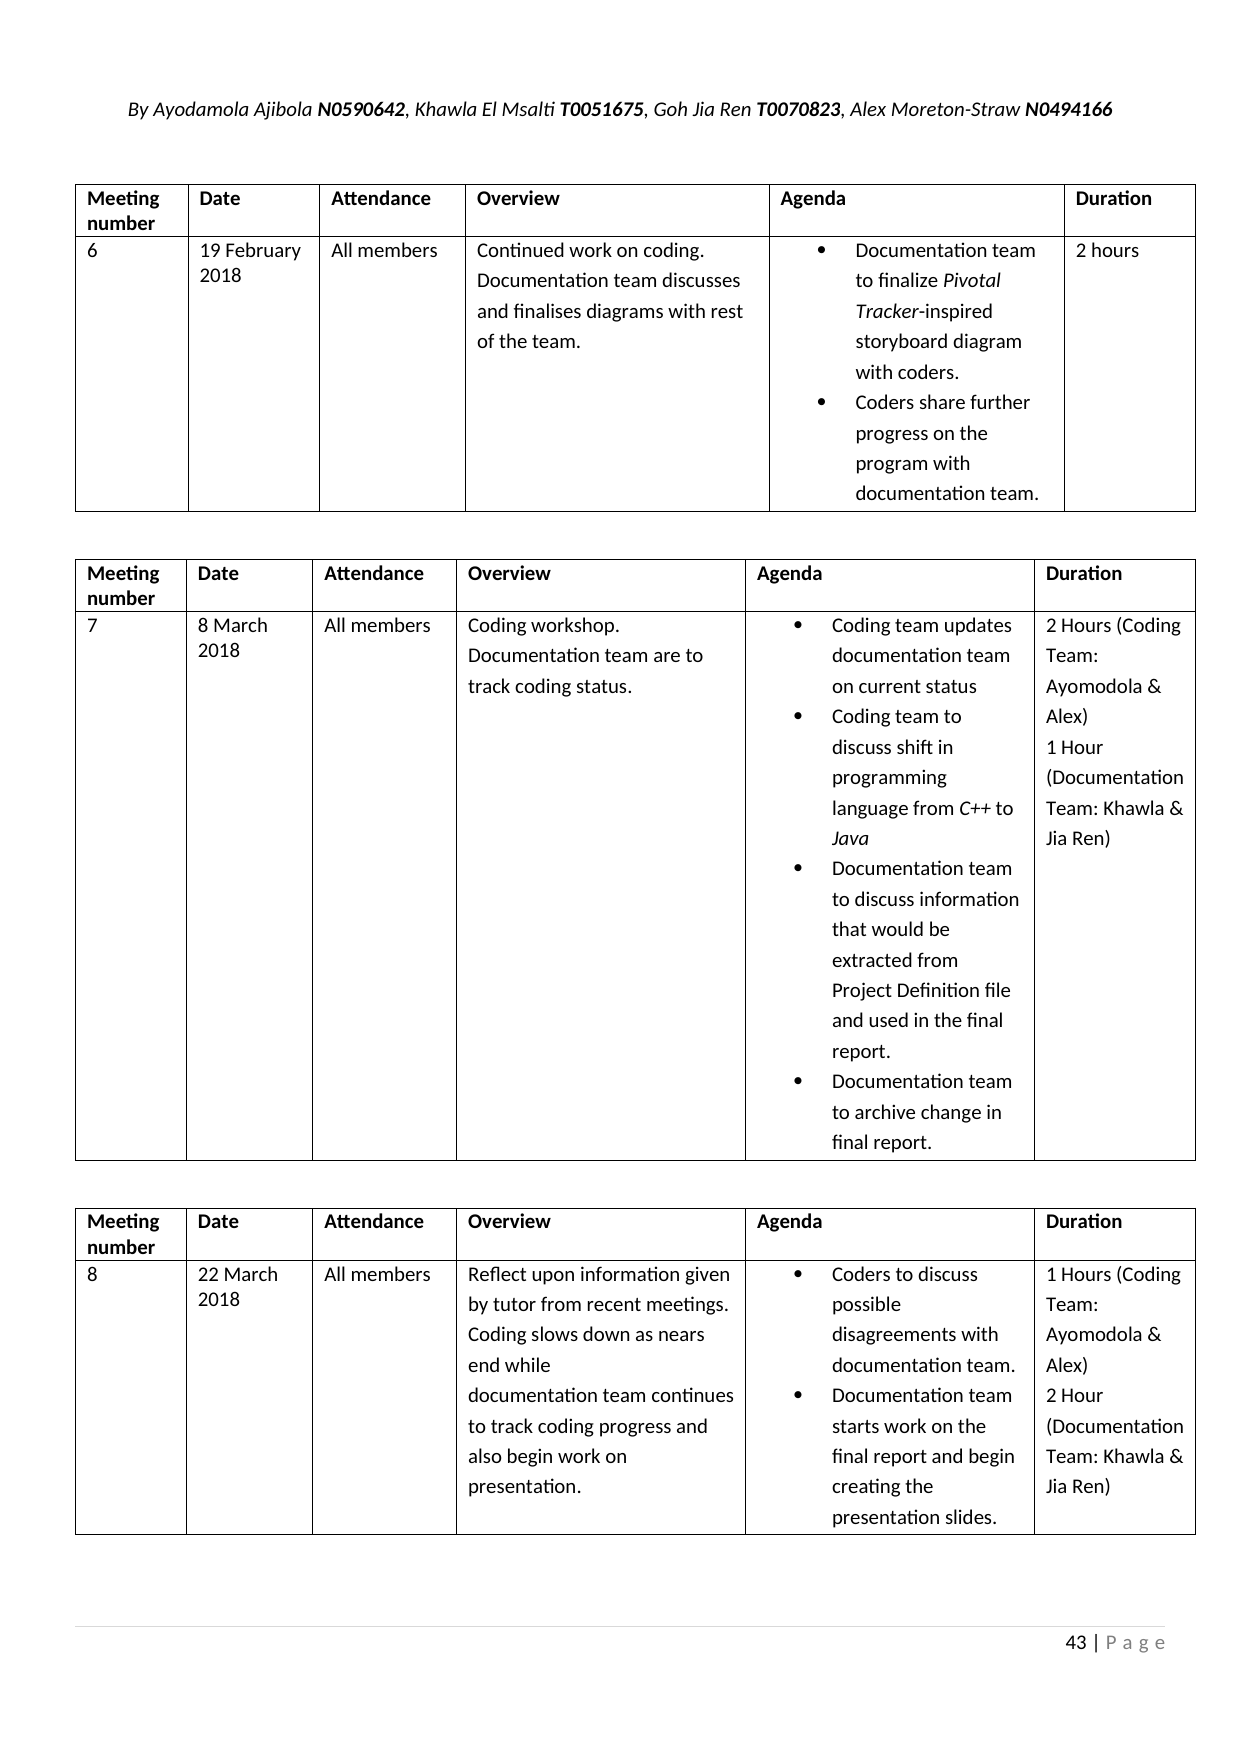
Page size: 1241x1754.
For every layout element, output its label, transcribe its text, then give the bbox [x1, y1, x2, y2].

table_cell Reflect upon information given by tutor from recent meetings. Coding slows down as nears end while documentation team continues to track coding progress and also begin work on presentation. [457, 1261, 745, 1534]
table_cell Documentation team to finalize Pivotal Tracker-inspired storyboard diagram with coders. Coders share further progress on the program with documentation team. [770, 237, 1064, 511]
table_cell 6 [76, 237, 188, 511]
table_header Date [187, 1209, 312, 1260]
table_header Agenda [770, 185, 1064, 236]
table_header Meeting number [76, 560, 186, 611]
table_header Meeting number [76, 1209, 186, 1260]
table_cell Coders to discuss possible disagreements with documentation team. Documentation team starts work on the final report and begin creating the presentation slides. [746, 1261, 1034, 1534]
table_header Agenda [746, 560, 1034, 611]
table_header Attendance [313, 560, 456, 611]
table_header Duration [1035, 560, 1195, 611]
table_cell 22 March 2018 [187, 1261, 312, 1534]
table_cell 8 March 2018 [187, 612, 312, 1159]
table_header Meeting number [76, 185, 188, 236]
table_cell 7 [76, 612, 186, 1159]
table_header Overview [457, 1209, 745, 1260]
table_cell 19 February 2018 [189, 237, 319, 511]
table_header Attendance [320, 185, 465, 236]
table_cell Continued work on coding. Documentation team discusses and finalises diagrams with rest of the team. [466, 237, 769, 511]
table_header Overview [466, 185, 769, 236]
table_cell All members [313, 1261, 456, 1534]
table_header Overview [457, 560, 745, 611]
table_cell 1 Hours (Coding Team: Ayomodola & Alex) 2 Hour (Documentation Team: Khawla & Jia Ren) [1035, 1261, 1195, 1534]
table_cell All members [320, 237, 465, 511]
table_header Attendance [313, 1209, 456, 1260]
table_cell Coding workshop. Documentation team are to track coding status. [457, 612, 745, 1159]
table_header Duration [1035, 1209, 1195, 1260]
table_cell All members [313, 612, 456, 1159]
table_cell 8 [76, 1261, 186, 1534]
table_cell 2 Hours (Coding Team: Ayomodola & Alex) 1 Hour (Documentation Team: Khawla & Jia Ren) [1035, 612, 1195, 1159]
table_cell 2 hours [1065, 237, 1195, 511]
table_header Duration [1065, 185, 1195, 236]
table_header Agenda [746, 1209, 1034, 1260]
table_header Date [187, 560, 312, 611]
table_header Date [189, 185, 319, 236]
table_cell Coding team updates documentation team on current status Coding team to discuss shift in programming language from C++ to Java Documentation team to discuss information that would be extracted from Project Definition file and used in the final report. Documentation team to archive change in final report. [746, 612, 1034, 1159]
